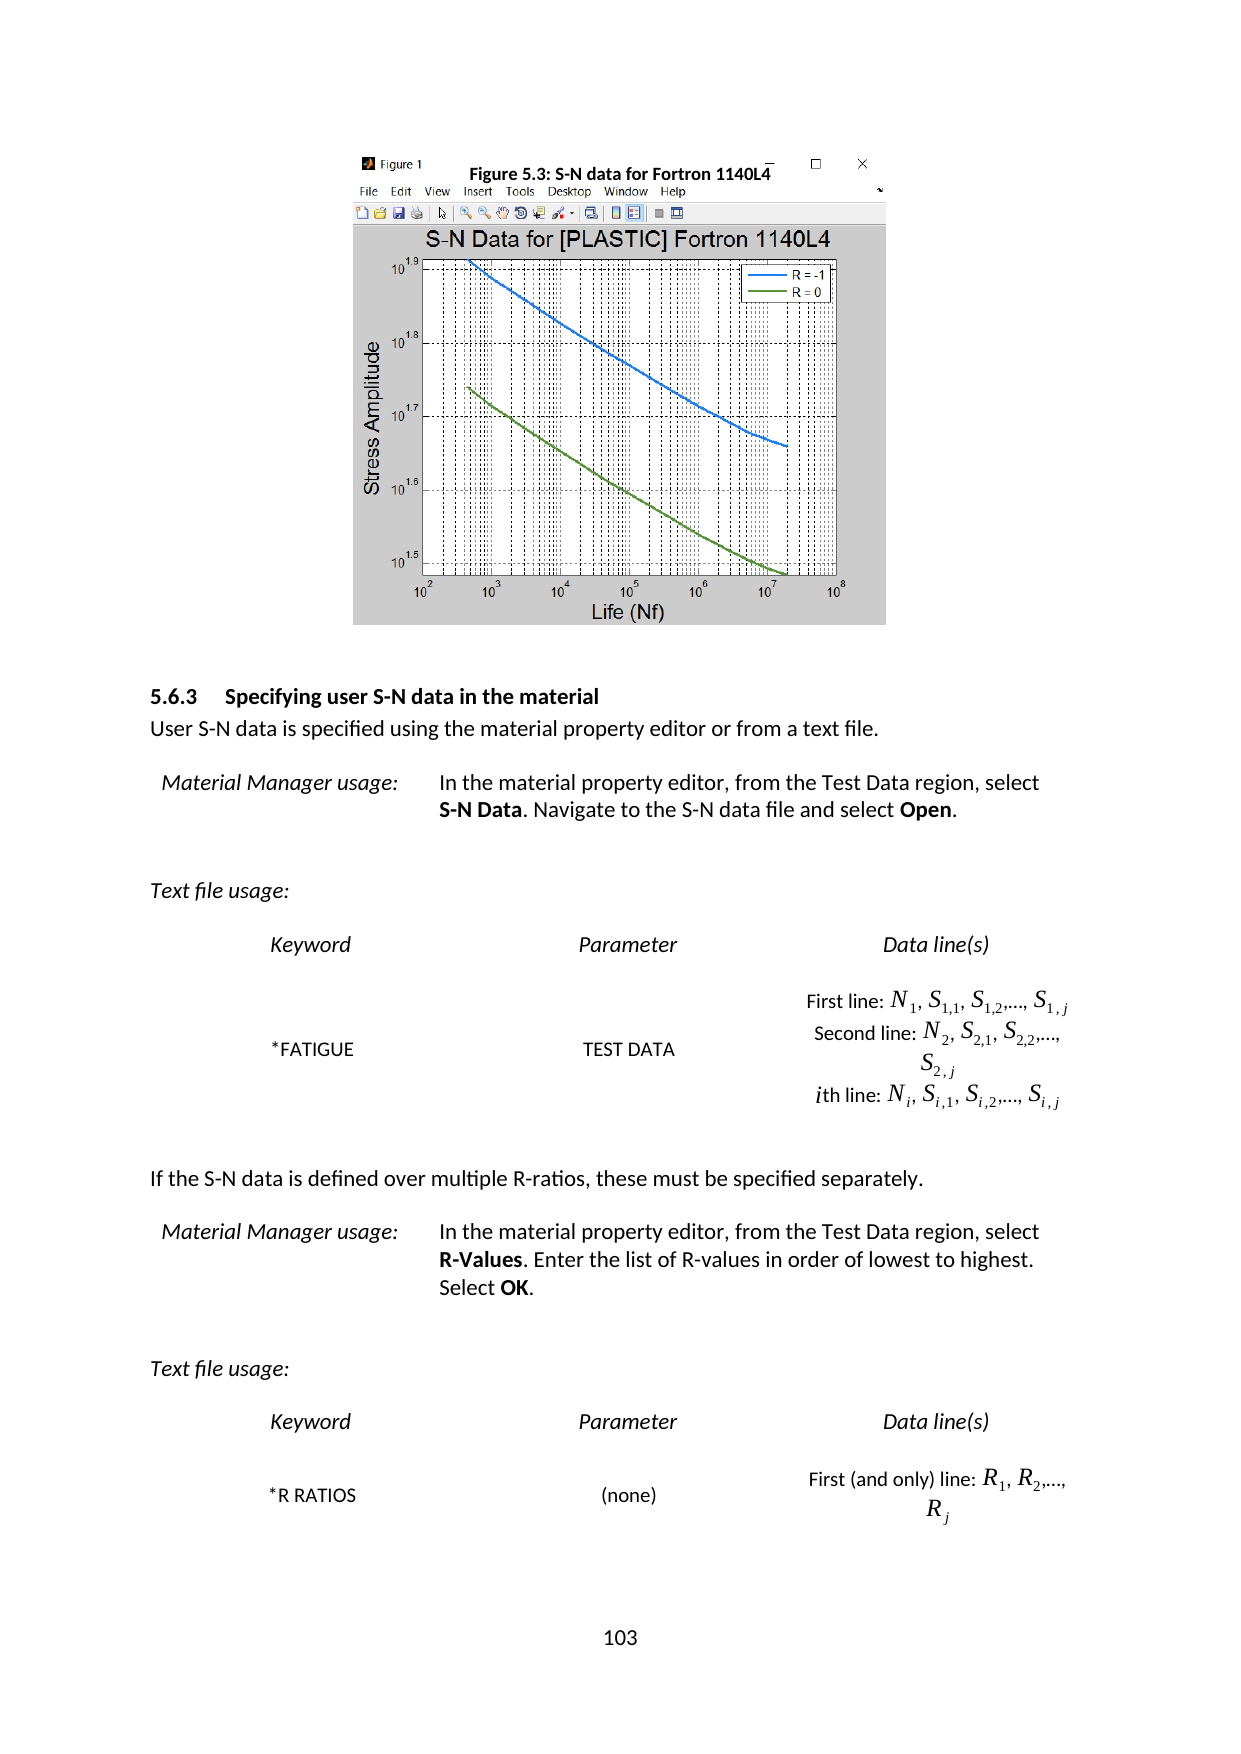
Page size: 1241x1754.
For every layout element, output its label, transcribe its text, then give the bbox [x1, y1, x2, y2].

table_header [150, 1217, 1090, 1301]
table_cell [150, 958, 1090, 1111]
text Text file usage: [150, 877, 1090, 905]
text Text file usage: [150, 1354, 1090, 1382]
text If the S-N data is defined over multiple R-ratios, these must be specified separately. [150, 1164, 1090, 1192]
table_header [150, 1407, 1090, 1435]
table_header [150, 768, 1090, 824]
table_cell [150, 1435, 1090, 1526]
text User S-N data is specified using the material property editor or from a text file. [150, 714, 1090, 743]
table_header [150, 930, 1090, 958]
picture [353, 149, 886, 625]
